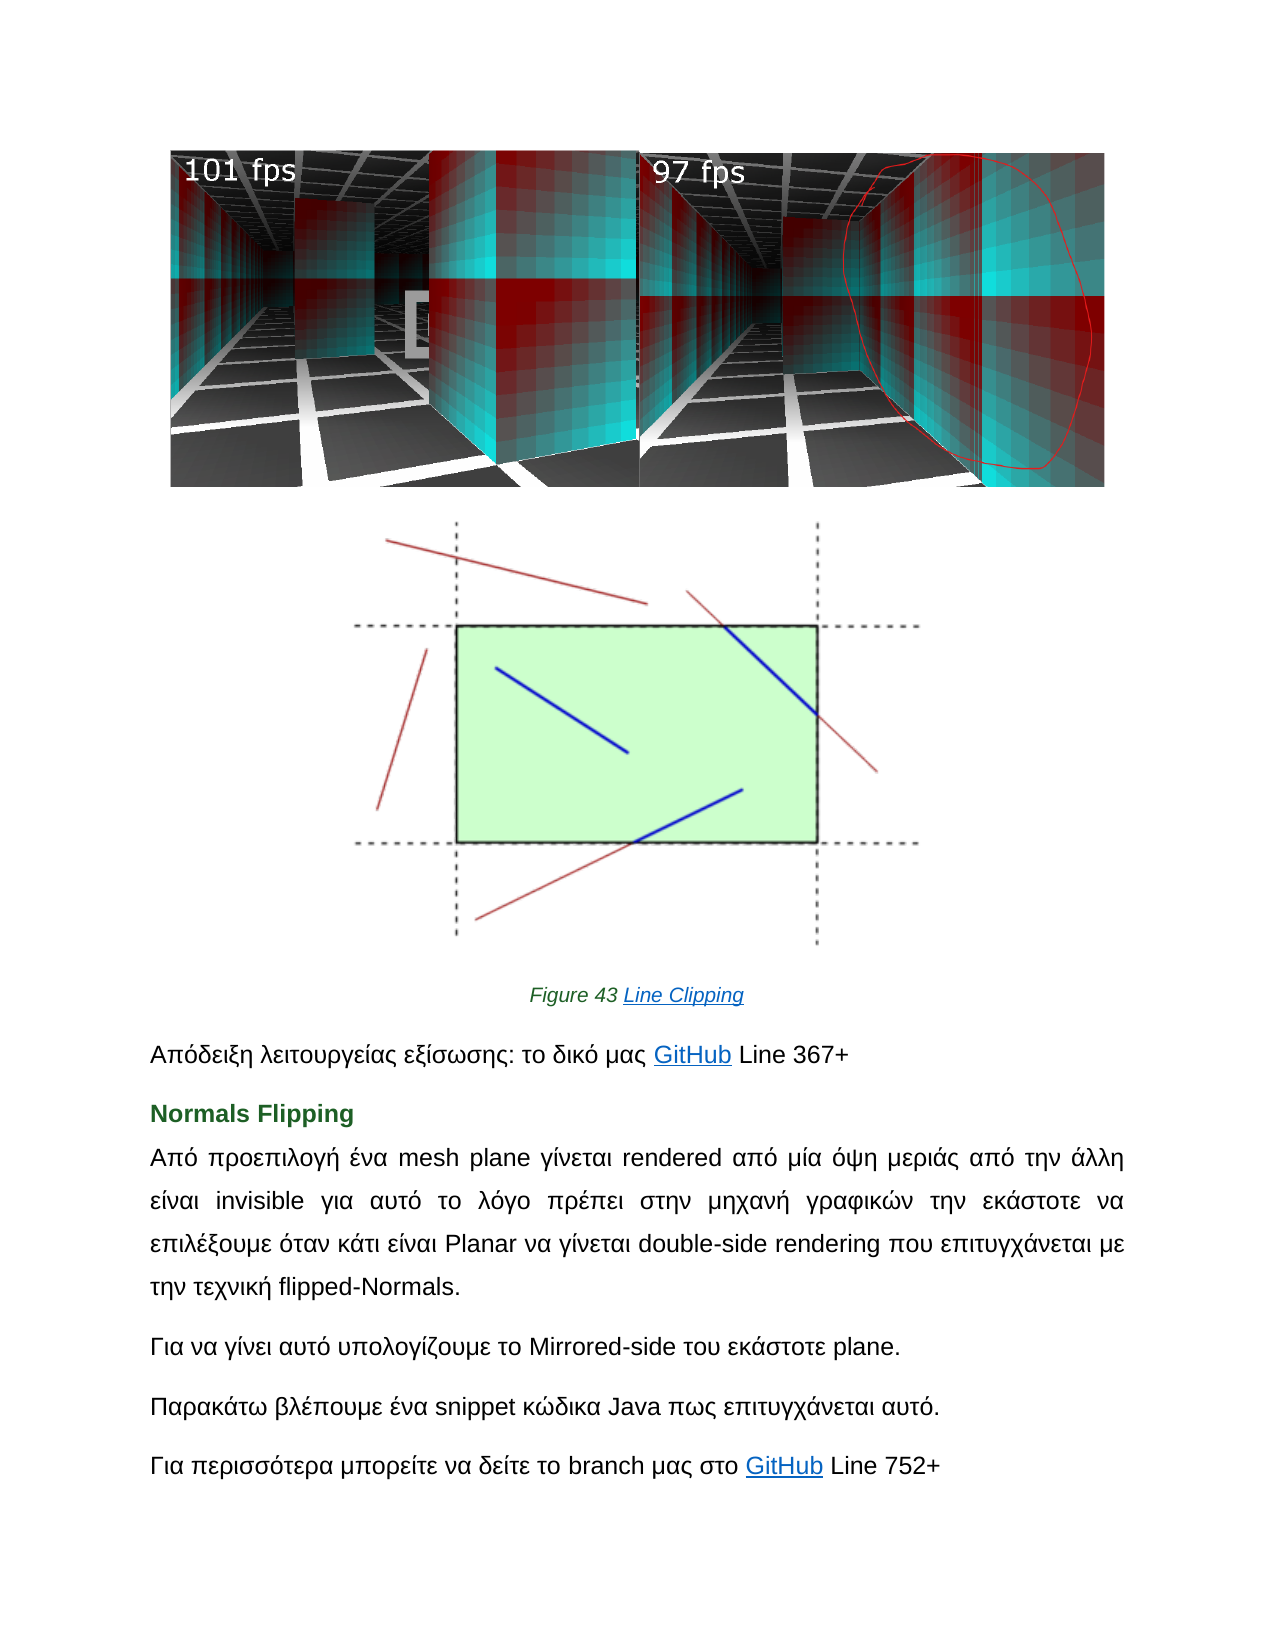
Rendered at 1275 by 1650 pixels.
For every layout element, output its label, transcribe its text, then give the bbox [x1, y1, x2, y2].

text Για περισσότερα μπορείτε να δείτε το branch μας στο GitHub Line 752+ [150, 1451, 1125, 1480]
text Figure 47 Line Clipping [150, 983, 1125, 1007]
text Από προεπιλογή ένα mesh plane γίνεται rendered από μία όψη μεριάς από την άλλη είναι invisible για αυτό το λόγο πρέπει στην μηχανή γραφικών την εκάστοτε να επιλέξουμε όταν κάτι είναι Planar να γίνεται double-side rendering που επιτυγχάνεται με την τεχνική flipped-Normals. [150, 1143, 1125, 1301]
picture [170, 150, 1105, 487]
text Απόδειξη λειτουργείας εξίσωσης: το δικό μας GitHub Line 367+ [150, 1040, 1125, 1068]
picture [348, 517, 927, 952]
text Για να γίνει αυτό υπολογίζουμε το Mirrored-side του εκάστοτε plane. [150, 1332, 1125, 1361]
subtitle Normals Flipping [150, 1099, 1125, 1128]
text Παρακάτω βλέπουμε ένα snippet κώδικα Java πως επιτυγχάνεται αυτό. [150, 1392, 1125, 1420]
